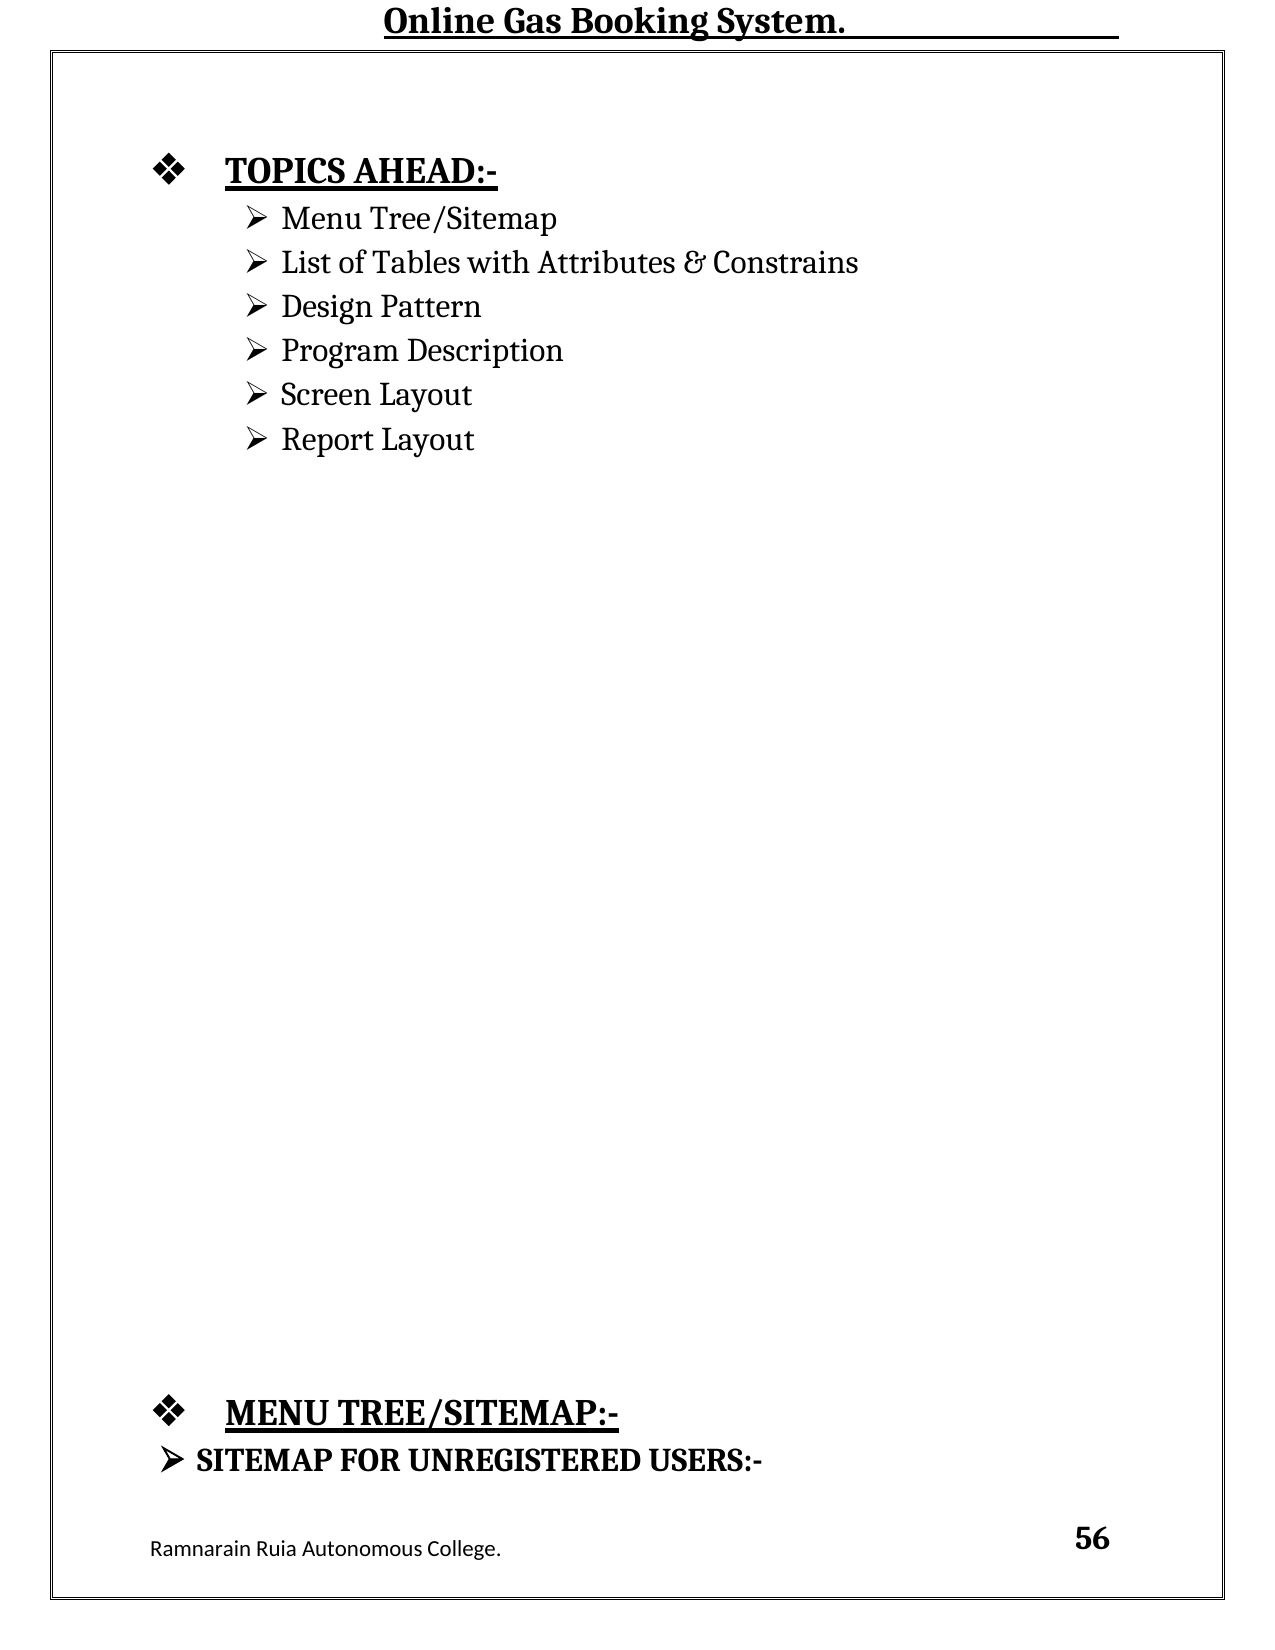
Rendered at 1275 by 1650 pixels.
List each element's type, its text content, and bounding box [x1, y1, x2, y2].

list MENU TREE/SITEMAP:- [150, 1391, 1125, 1434]
list Report Layout [244, 420, 1125, 458]
list Program Description [244, 332, 1125, 370]
list TOPICS AHEAD:- [150, 150, 1125, 193]
list List of Tables with Attributes & Constrains [244, 244, 1125, 282]
list Menu Tree/Sitemap [244, 199, 1125, 238]
list Design Pattern [244, 288, 1125, 326]
list SITEMAP FOR UNREGISTERED USERS:- [159, 1441, 1125, 1479]
list Screen Layout [244, 376, 1125, 414]
